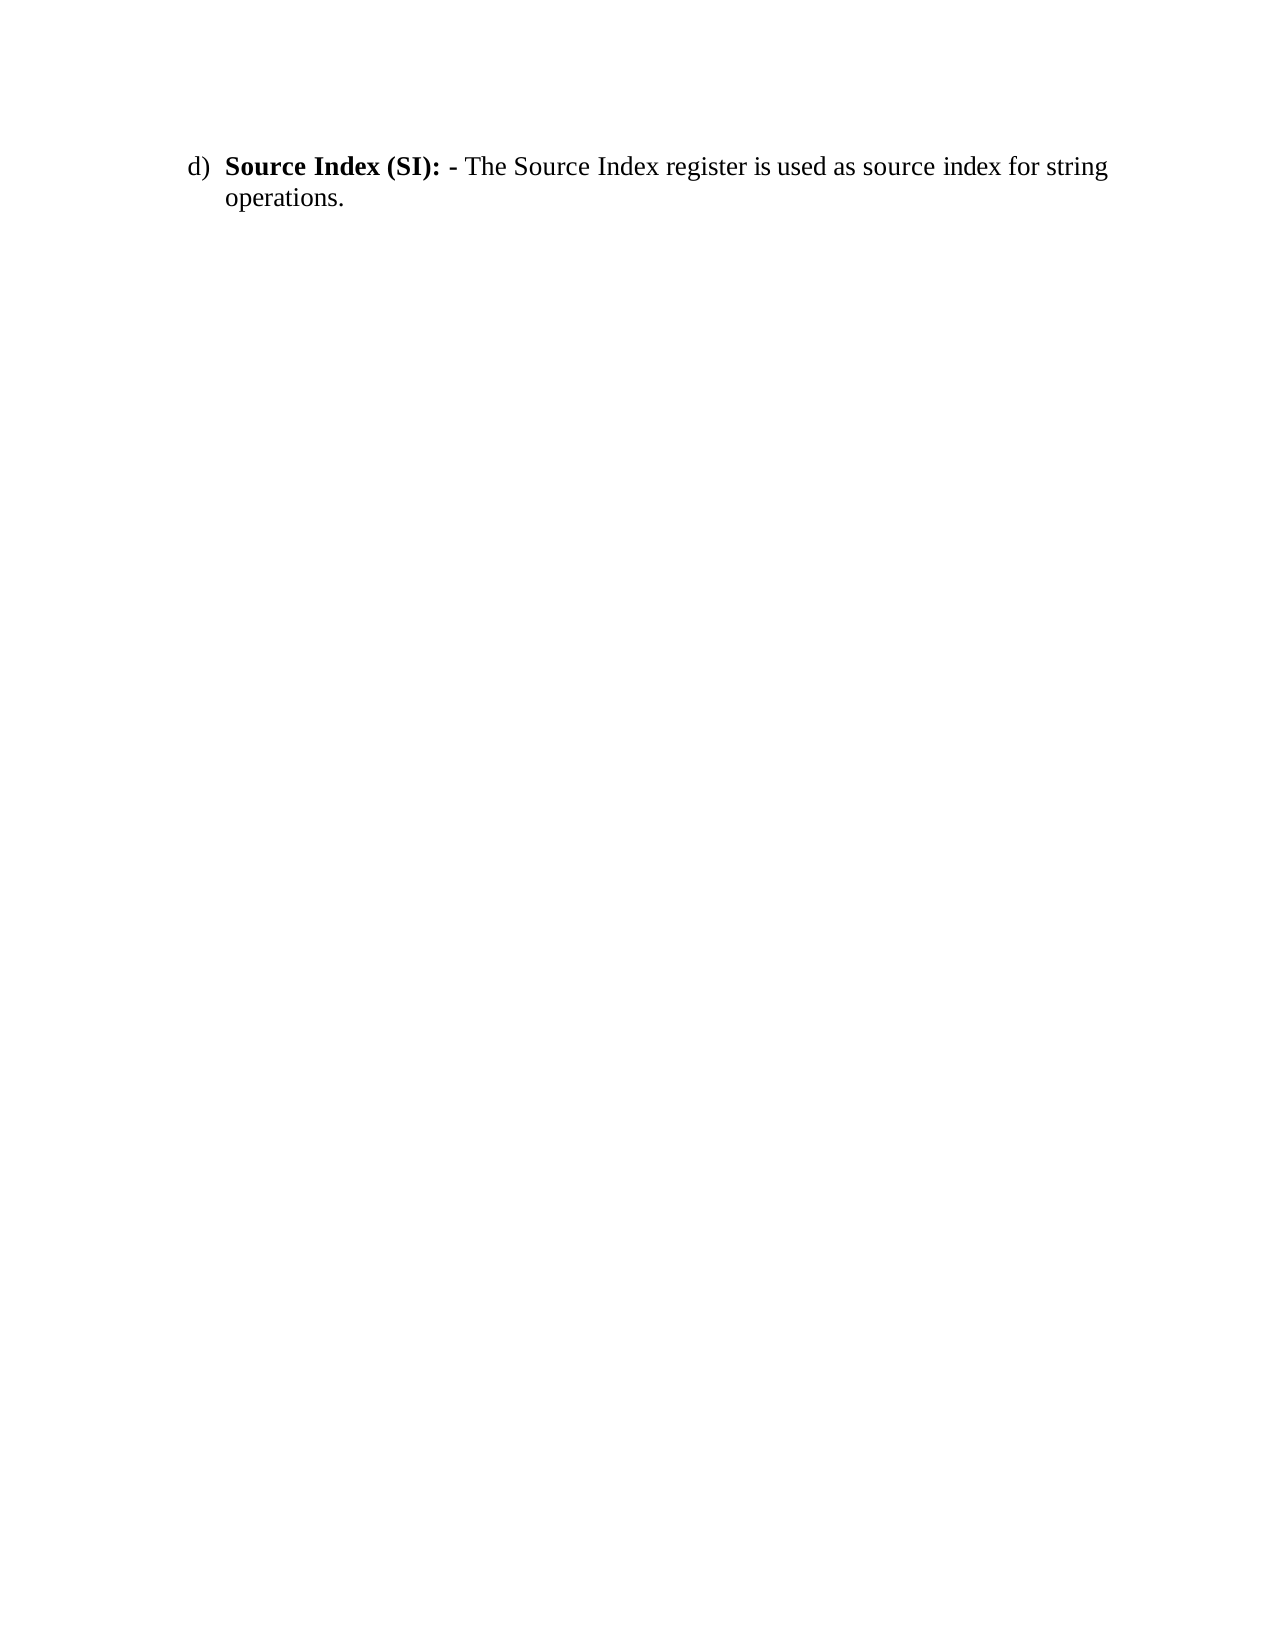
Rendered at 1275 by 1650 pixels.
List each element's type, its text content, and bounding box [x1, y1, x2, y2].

list Source Index (SI): - The Source Index register is used as source index for string operations. [187, 150, 1125, 212]
